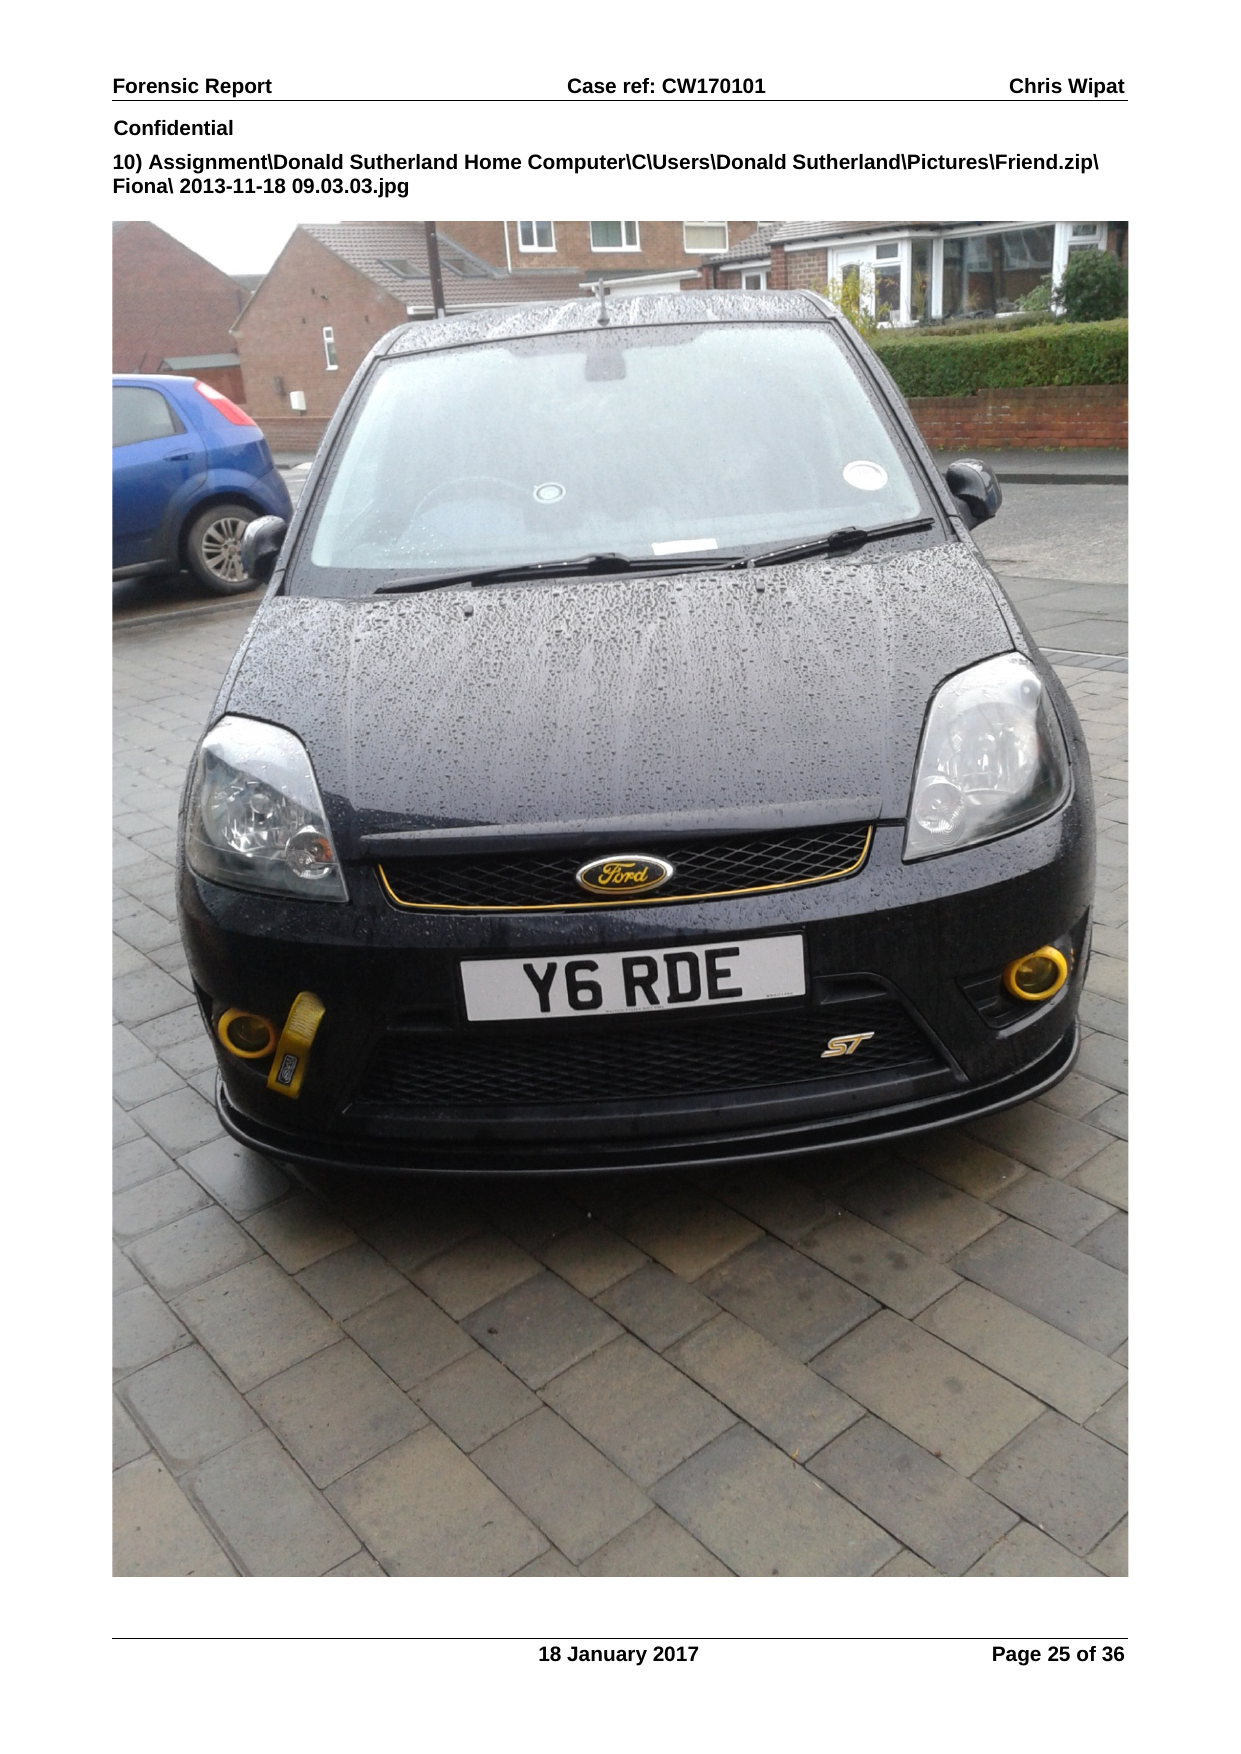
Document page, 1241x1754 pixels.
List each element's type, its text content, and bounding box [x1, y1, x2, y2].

picture [112, 221, 1129, 1577]
text 10) Assignment\Donald Sutherland Home Computer\C\Users\Donald Sutherland\Pictures\Friend.zip\Fiona\ 2013-11-18 09.03.03.jpg [112, 150, 1128, 198]
